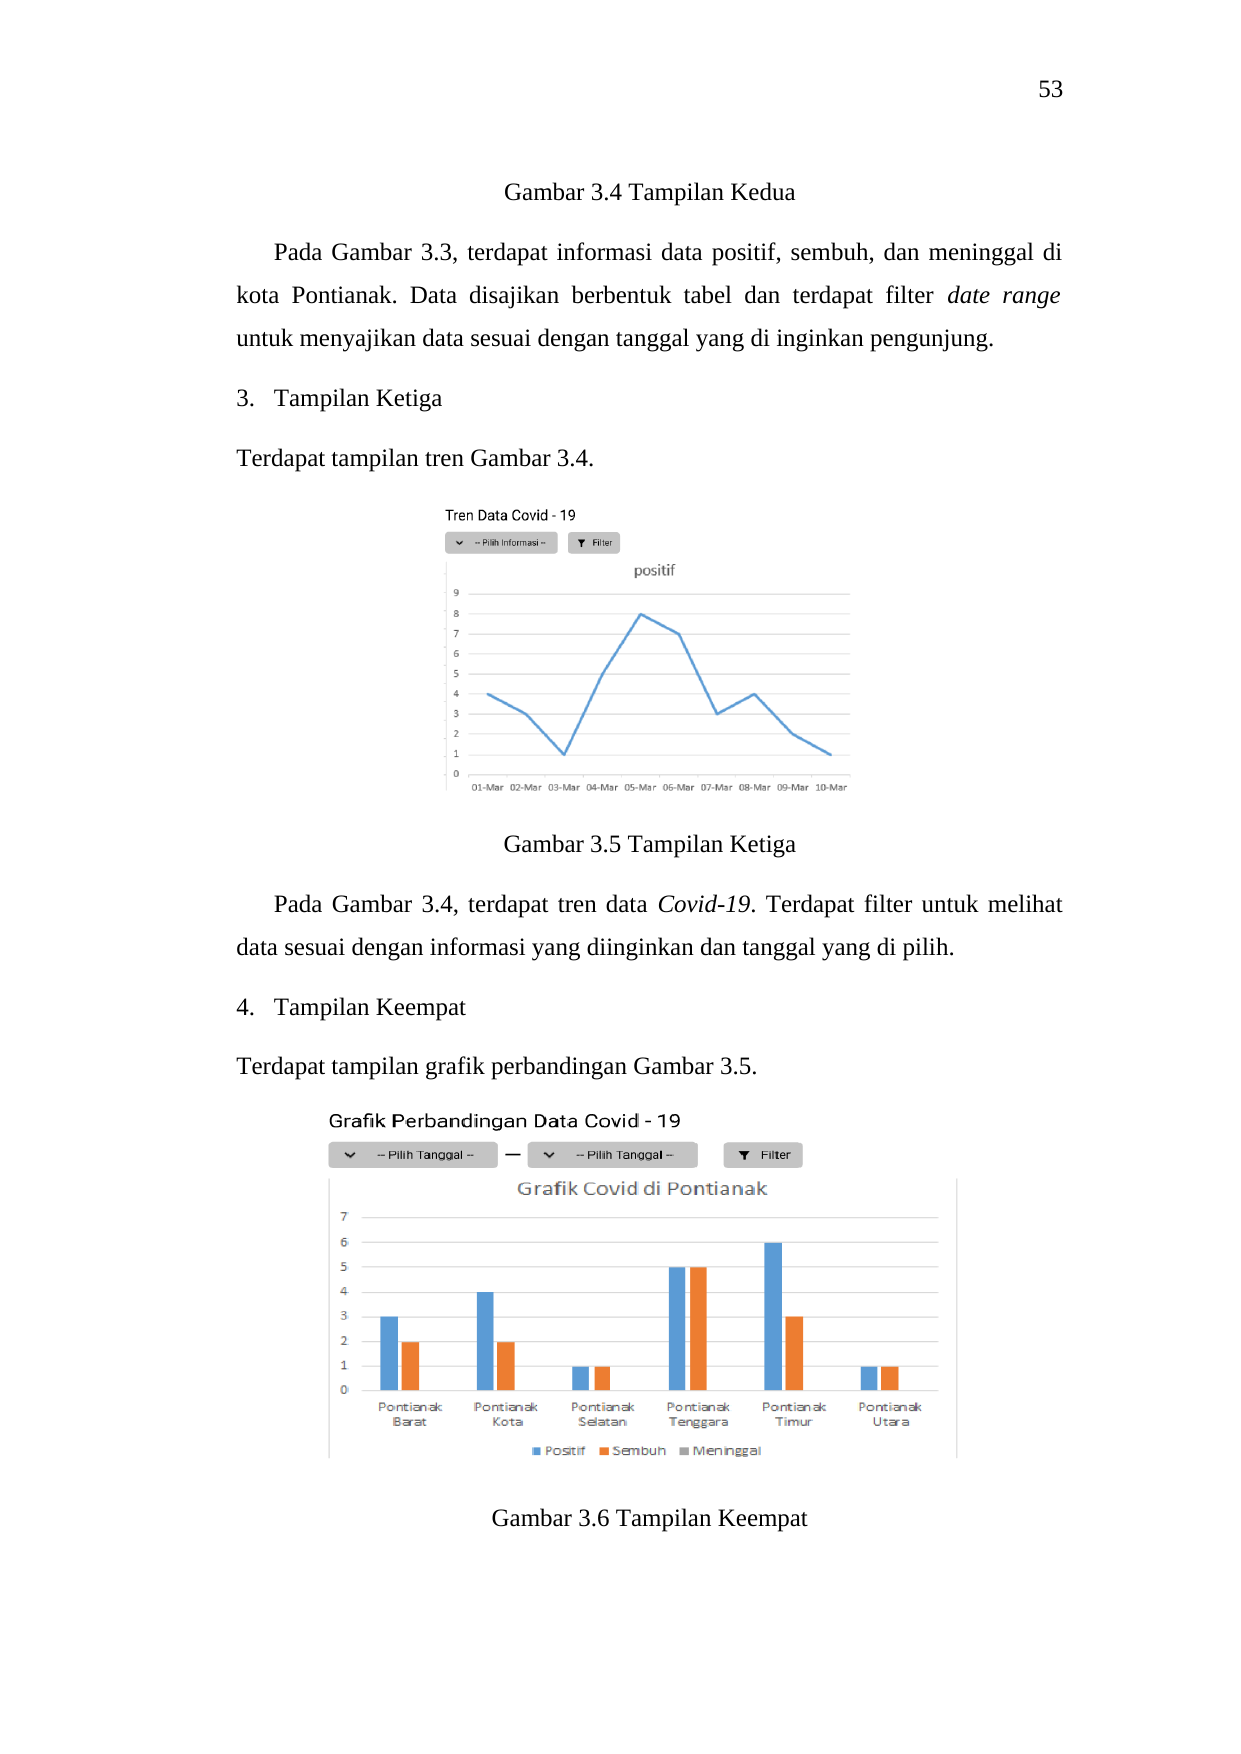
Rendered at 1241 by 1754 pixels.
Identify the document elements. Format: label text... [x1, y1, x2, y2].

text Terdapat tampilan grafik perbandingan Gambar 3.5. [236, 1051, 1063, 1080]
text Pada Gambar 3.4, terdapat tren data Covid-19. Terdapat filter untuk melihat data sesuai dengan informasi yang diinginkan dan tanggal yang di pilih. [236, 889, 1063, 961]
text Terdapat tampilan tren Gambar 3.4. [236, 443, 1063, 472]
list Tampilan Keempat [236, 992, 1063, 1020]
picture [441, 502, 858, 798]
picture [325, 1111, 975, 1472]
list Tampilan Ketiga [236, 383, 1063, 412]
text Pada Gambar 3.3, terdapat informasi data positif, sembuh, dan meninggal di kota Pontianak. Data disajikan berbentuk tabel dan terdapat filter date range untuk menyajikan data sesuai dengan tanggal yang di inginkan pengunjung. [236, 237, 1063, 352]
